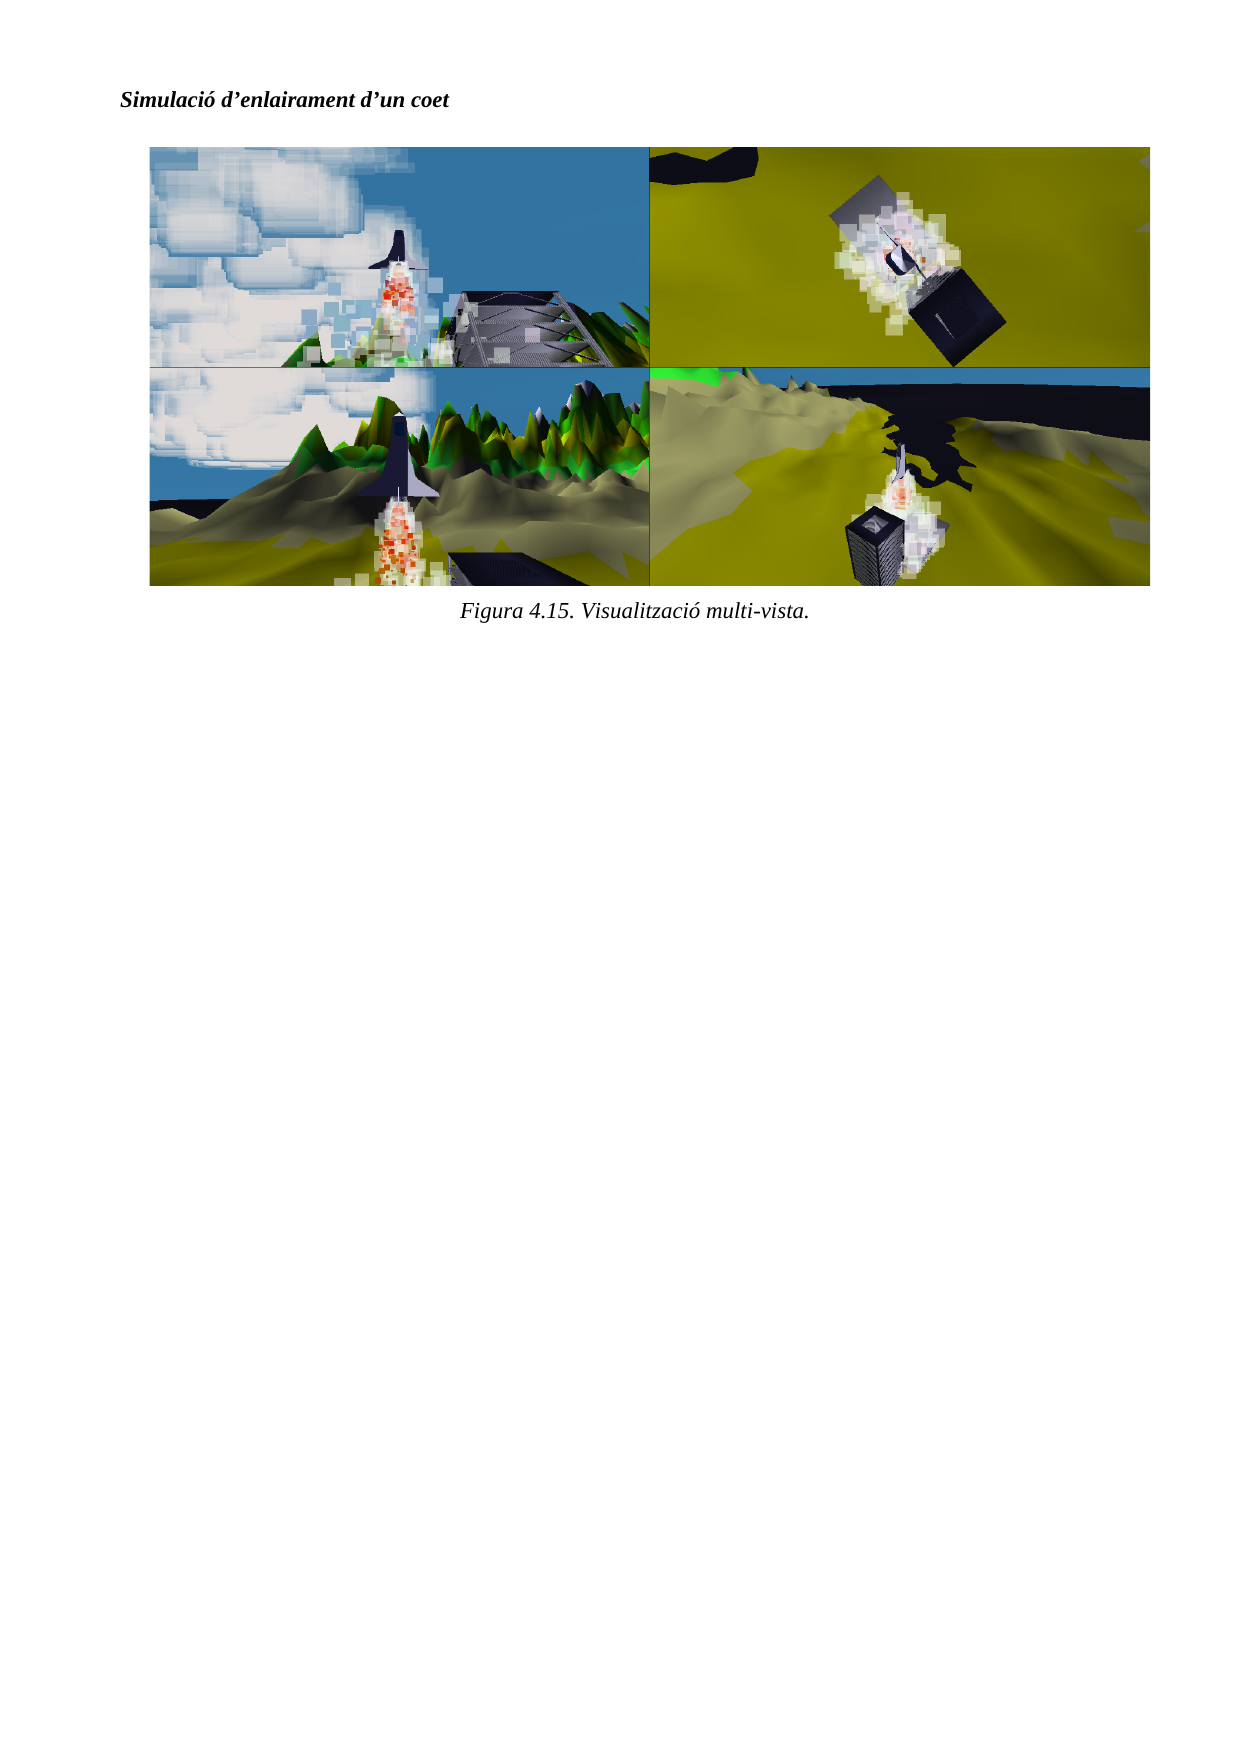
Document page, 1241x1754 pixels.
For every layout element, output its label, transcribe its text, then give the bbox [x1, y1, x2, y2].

picture [149, 147, 1151, 586]
text Figura 4.15. Visualització multi-vista. [120, 598, 1120, 624]
